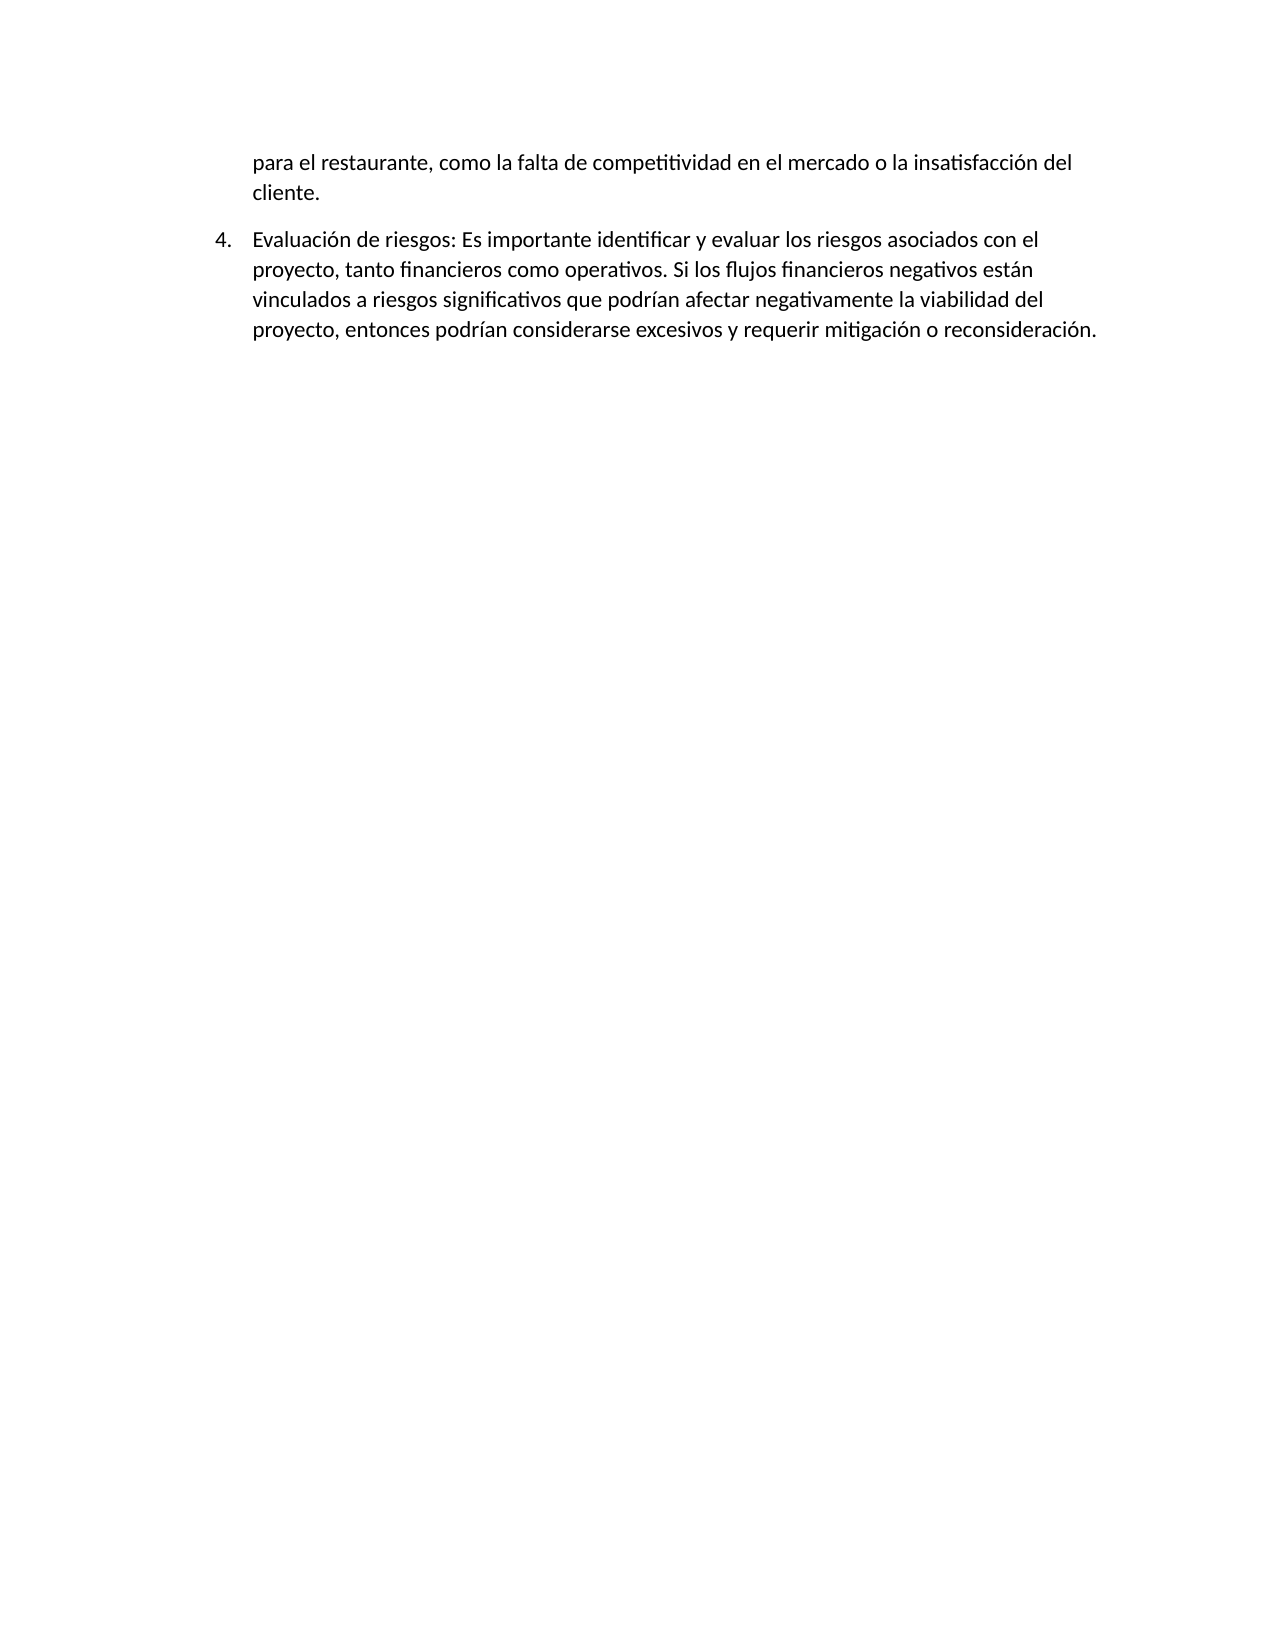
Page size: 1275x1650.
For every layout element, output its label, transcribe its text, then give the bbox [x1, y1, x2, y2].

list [215, 148, 1098, 206]
list Evaluación de riesgos: Es importante identificar y evaluar los riesgos asociados con el proyecto, tanto financieros como operativos. Si los flujos financieros negativos están vinculados a riesgos significativos que podrían afectar negativamente la viabilidad del proyecto, entonces podrían considerarse excesivos y requerir mitigación o reconsideración. [215, 225, 1098, 343]
